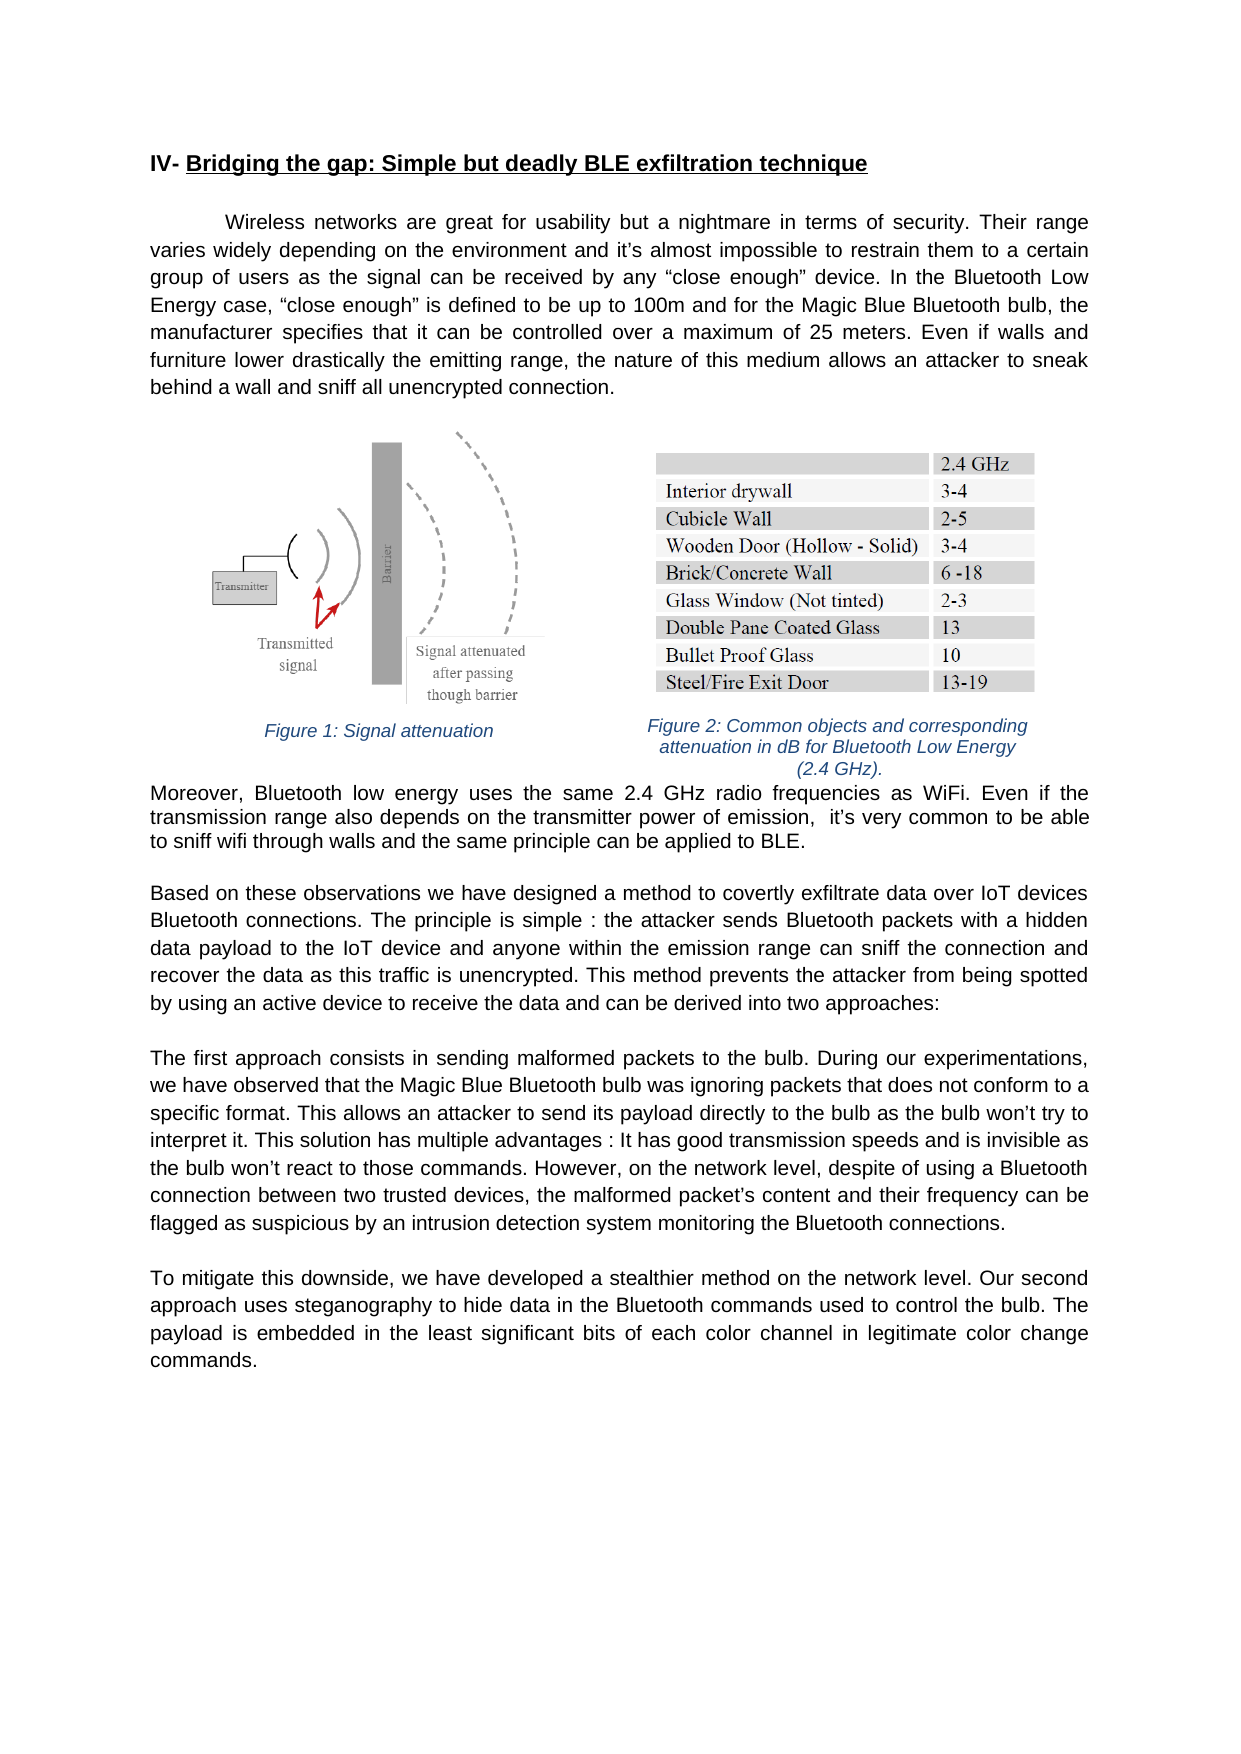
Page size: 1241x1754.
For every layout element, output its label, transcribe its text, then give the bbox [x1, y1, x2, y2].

picture [656, 453, 1038, 692]
text The first approach consists in sending malformed packets to the bulb. During our experimentations, we have observed that the Magic Blue Bluetooth bulb was ignoring packets that does not conform to a specific format. This allows an attacker to send its payload directly to the bulb as the bulb won’t try to interpret it. This solution has multiple advantages : It has good transmission speeds and is invisible as the bulb won’t react to those commands. However, on the network level, despite of using a Bluetooth connection between two trusted devices, the malformed packet’s content and their frequency can be flagged as suspicious by an intrusion detection system monitoring the Bluetooth connections. [150, 1046, 1090, 1234]
text Wireless networks are great for usability but a nightmare in terms of security. Their range varies widely depending on the environment and it’s almost impossible to restrain them to a certain group of users as the signal can be received by any “close enough” device. In the Bluetooth Low Energy case, “close enough” is defined to be up to 100m and for the Magic Blue Bluetooth bulb, the manufacturer specifies that it can be controlled over a maximum of 25 meters. Even if walls and furniture lower drastically the emitting range, the nature of this medium allows an attacker to sneak behind a wall and sniff all unencrypted connection. [150, 210, 1090, 399]
picture [209, 428, 549, 711]
text IV- Bridging the gap: Simple but deadly BLE exfiltration technique [150, 150, 1090, 176]
text Based on these observations we have designed a method to covertly exfiltrate data over IoT devices Bluetooth connections. The principle is simple : the attacker sends Bluetooth packets with a hidden data payload to the IoT device and anyone within the emission range can sniff the connection and recover the data as this traffic is unencrypted. This method prevents the attacker from being spotted by using an active device to receive the data and can be derived into two approaches: [150, 881, 1090, 1014]
text To mitigate this downside, we have developed a stealthier method on the network level. Our second approach uses steganography to hide data in the Bluetooth commands used to control the bulb. The payload is embedded in the least significant bits of each color channel in legitimate color change commands. [150, 1266, 1090, 1372]
